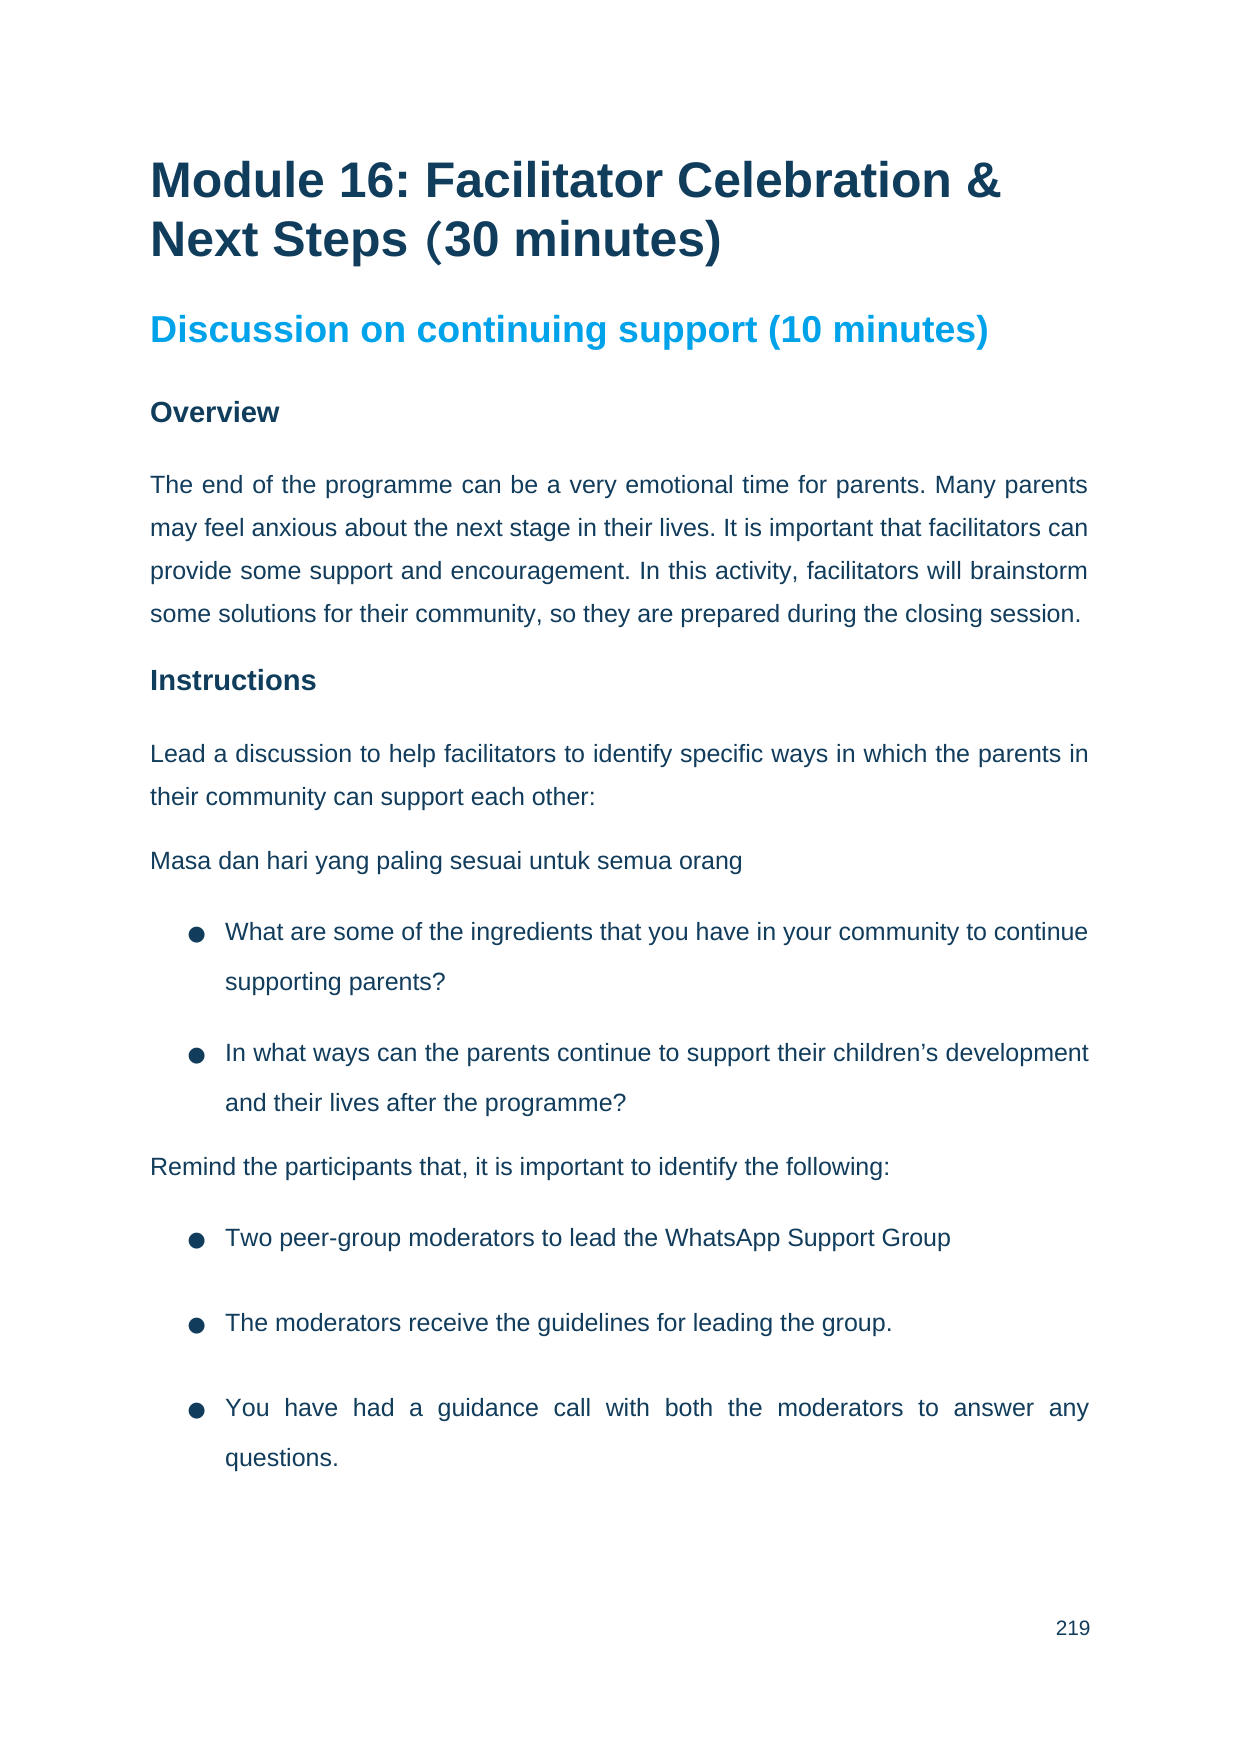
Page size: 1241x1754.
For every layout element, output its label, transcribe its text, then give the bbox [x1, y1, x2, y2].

subtitle Discussion on continuing support (10 minutes) [150, 307, 1090, 351]
text The end of the programme can be a very emotional time for parents. Many parents may feel anxious about the next stage in their lives. It is important that facilitators can provide some support and encouragement. In this activity, facilitators will brainstorm some solutions for their community, so they are prepared during the closing session. [150, 470, 1090, 628]
subtitle Module 16: Facilitator Celebration & Next Steps (30 minutes) [150, 150, 1090, 270]
list You have had a guidance call with both the moderators to answer any questions. [187, 1385, 1090, 1471]
list In what ways can the parents continue to support their children’s development and their lives after the programme? [187, 1031, 1090, 1116]
subtitle Instructions [150, 663, 1090, 697]
text Lead a discussion to help facilitators to identify specific ways in which the parents in their community can support each other: [150, 738, 1090, 810]
list The moderators receive the guidelines for leading the group. [187, 1301, 1090, 1343]
subtitle Overview [150, 394, 1090, 428]
list Two peer-group moderators to lead the WhatsApp Support Group [187, 1216, 1090, 1258]
text Masa dan hari yang paling sesuai untuk semua orang [150, 846, 1090, 874]
list What are some of the ingredients that you have in your community to continue supporting parents? [187, 909, 1090, 995]
text Remind the participants that, it is important to identify the following: [150, 1152, 1090, 1180]
